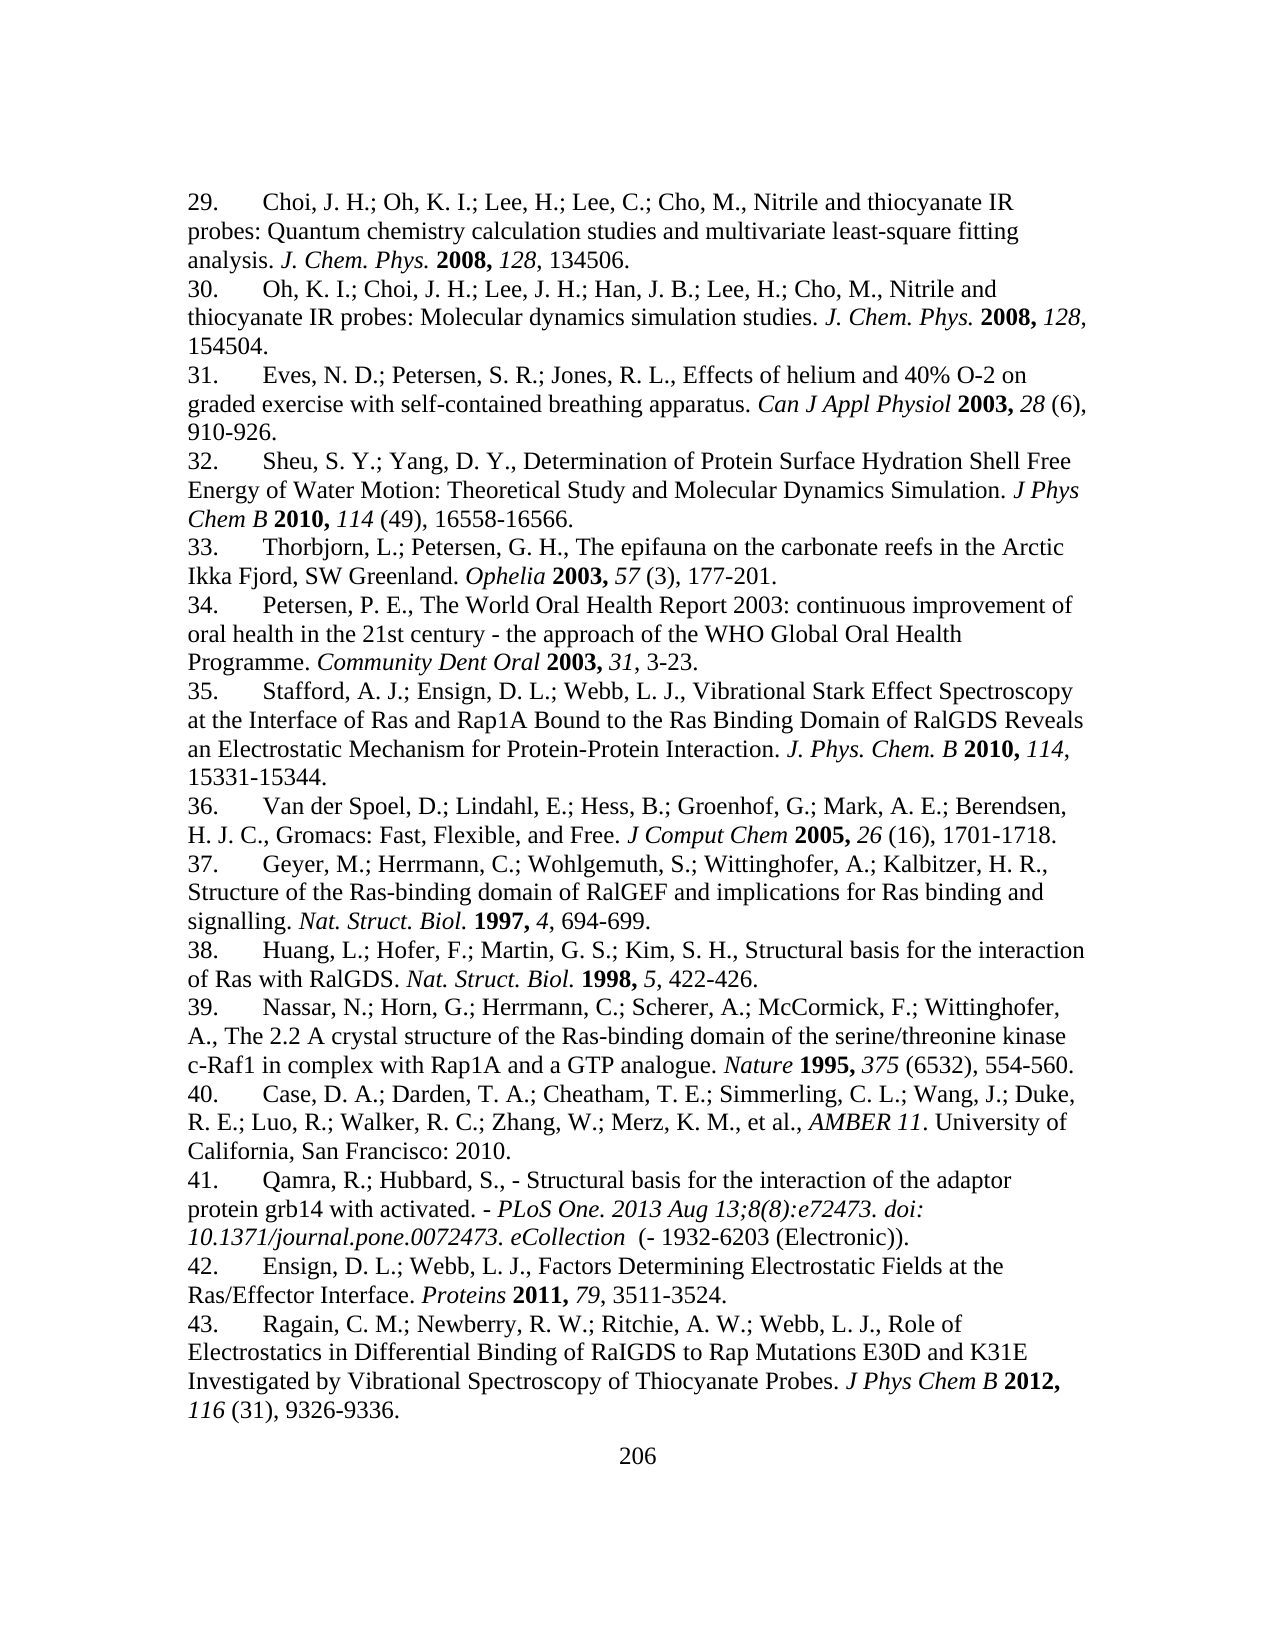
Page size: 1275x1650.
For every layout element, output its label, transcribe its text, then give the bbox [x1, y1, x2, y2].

text 40. Case, D. A.; Darden, T. A.; Cheatham, T. E.; Simmerling, C. L.; Wang, J.; Duke, R. E.; Luo, R.; Walker, R. C.; Zhang, W.; Merz, K. M., et al., AMBER 11. University of California, San Francisco: 2010. [187, 1079, 1087, 1165]
text 37. Geyer, M.; Herrmann, C.; Wohlgemuth, S.; Wittinghofer, A.; Kalbitzer, H. R., Structure of the Ras-binding domain of RalGEF and implications for Ras binding and signalling. Nat. Struct. Biol. 1997, 4, 694-699. [187, 849, 1087, 935]
text 29. Choi, J. H.; Oh, K. I.; Lee, H.; Lee, C.; Cho, M., Nitrile and thiocyanate IR probes: Quantum chemistry calculation studies and multivariate least-square fitting analysis. J. Chem. Phys. 2008, 128, 134506. [187, 187, 1087, 274]
text 39. Nassar, N.; Horn, G.; Herrmann, C.; Scherer, A.; McCormick, F.; Wittinghofer, A., The 2.2 A crystal structure of the Ras-binding domain of the serine/threonine kinase c-Raf1 in complex with Rap1A and a GTP analogue. Nature 1995, 375 (6532), 554-560. [187, 992, 1087, 1079]
text 41. Qamra, R.; Hubbard, S., - Structural basis for the interaction of the adaptor protein grb14 with activated. - PLoS One. 2013 Aug 13;8(8):e72473. doi: 10.1371/journal.pone.0072473. eCollection (- 1932-6203 (Electronic)). [187, 1165, 1087, 1251]
text 43. Ragain, C. M.; Newberry, R. W.; Ritchie, A. W.; Webb, L. J., Role of Electrostatics in Differential Binding of RaIGDS to Rap Mutations E30D and K31E Investigated by Vibrational Spectroscopy of Thiocyanate Probes. J Phys Chem B 2012, 116 (31), 9326-9336. [187, 1309, 1087, 1424]
text 36. Van der Spoel, D.; Lindahl, E.; Hess, B.; Groenhof, G.; Mark, A. E.; Berendsen, H. J. C., Gromacs: Fast, Flexible, and Free. J Comput Chem 2005, 26 (16), 1701-1718. [187, 791, 1087, 849]
text 30. Oh, K. I.; Choi, J. H.; Lee, J. H.; Han, J. B.; Lee, H.; Cho, M., Nitrile and thiocyanate IR probes: Molecular dynamics simulation studies. J. Chem. Phys. 2008, 128, 154504. [187, 274, 1087, 360]
text 34. Petersen, P. E., The World Oral Health Report 2003: continuous improvement of oral health in the 21st century - the approach of the WHO Global Oral Health Programme. Community Dent Oral 2003, 31, 3-23. [187, 590, 1087, 676]
text 33. Thorbjorn, L.; Petersen, G. H., The epifauna on the carbonate reefs in the Arctic Ikka Fjord, SW Greenland. Ophelia 2003, 57 (3), 177-201. [187, 532, 1087, 590]
text 35. Stafford, A. J.; Ensign, D. L.; Webb, L. J., Vibrational Stark Effect Spectroscopy at the Interface of Ras and Rap1A Bound to the Ras Binding Domain of RalGDS Reveals an Electrostatic Mechanism for Protein-Protein Interaction. J. Phys. Chem. B 2010, 114, 15331-15344. [187, 676, 1087, 791]
text 42. Ensign, D. L.; Webb, L. J., Factors Determining Electrostatic Fields at the Ras/Effector Interface. Proteins 2011, 79, 3511-3524. [187, 1251, 1087, 1309]
text 31. Eves, N. D.; Petersen, S. R.; Jones, R. L., Effects of helium and 40% O-2 on graded exercise with self-contained breathing apparatus. Can J Appl Physiol 2003, 28 (6), 910-926. [187, 360, 1087, 446]
text 32. Sheu, S. Y.; Yang, D. Y., Determination of Protein Surface Hydration Shell Free Energy of Water Motion: Theoretical Study and Molecular Dynamics Simulation. J Phys Chem B 2010, 114 (49), 16558-16566. [187, 446, 1087, 532]
text 38. Huang, L.; Hofer, F.; Martin, G. S.; Kim, S. H., Structural basis for the interaction of Ras with RalGDS. Nat. Struct. Biol. 1998, 5, 422-426. [187, 935, 1087, 992]
